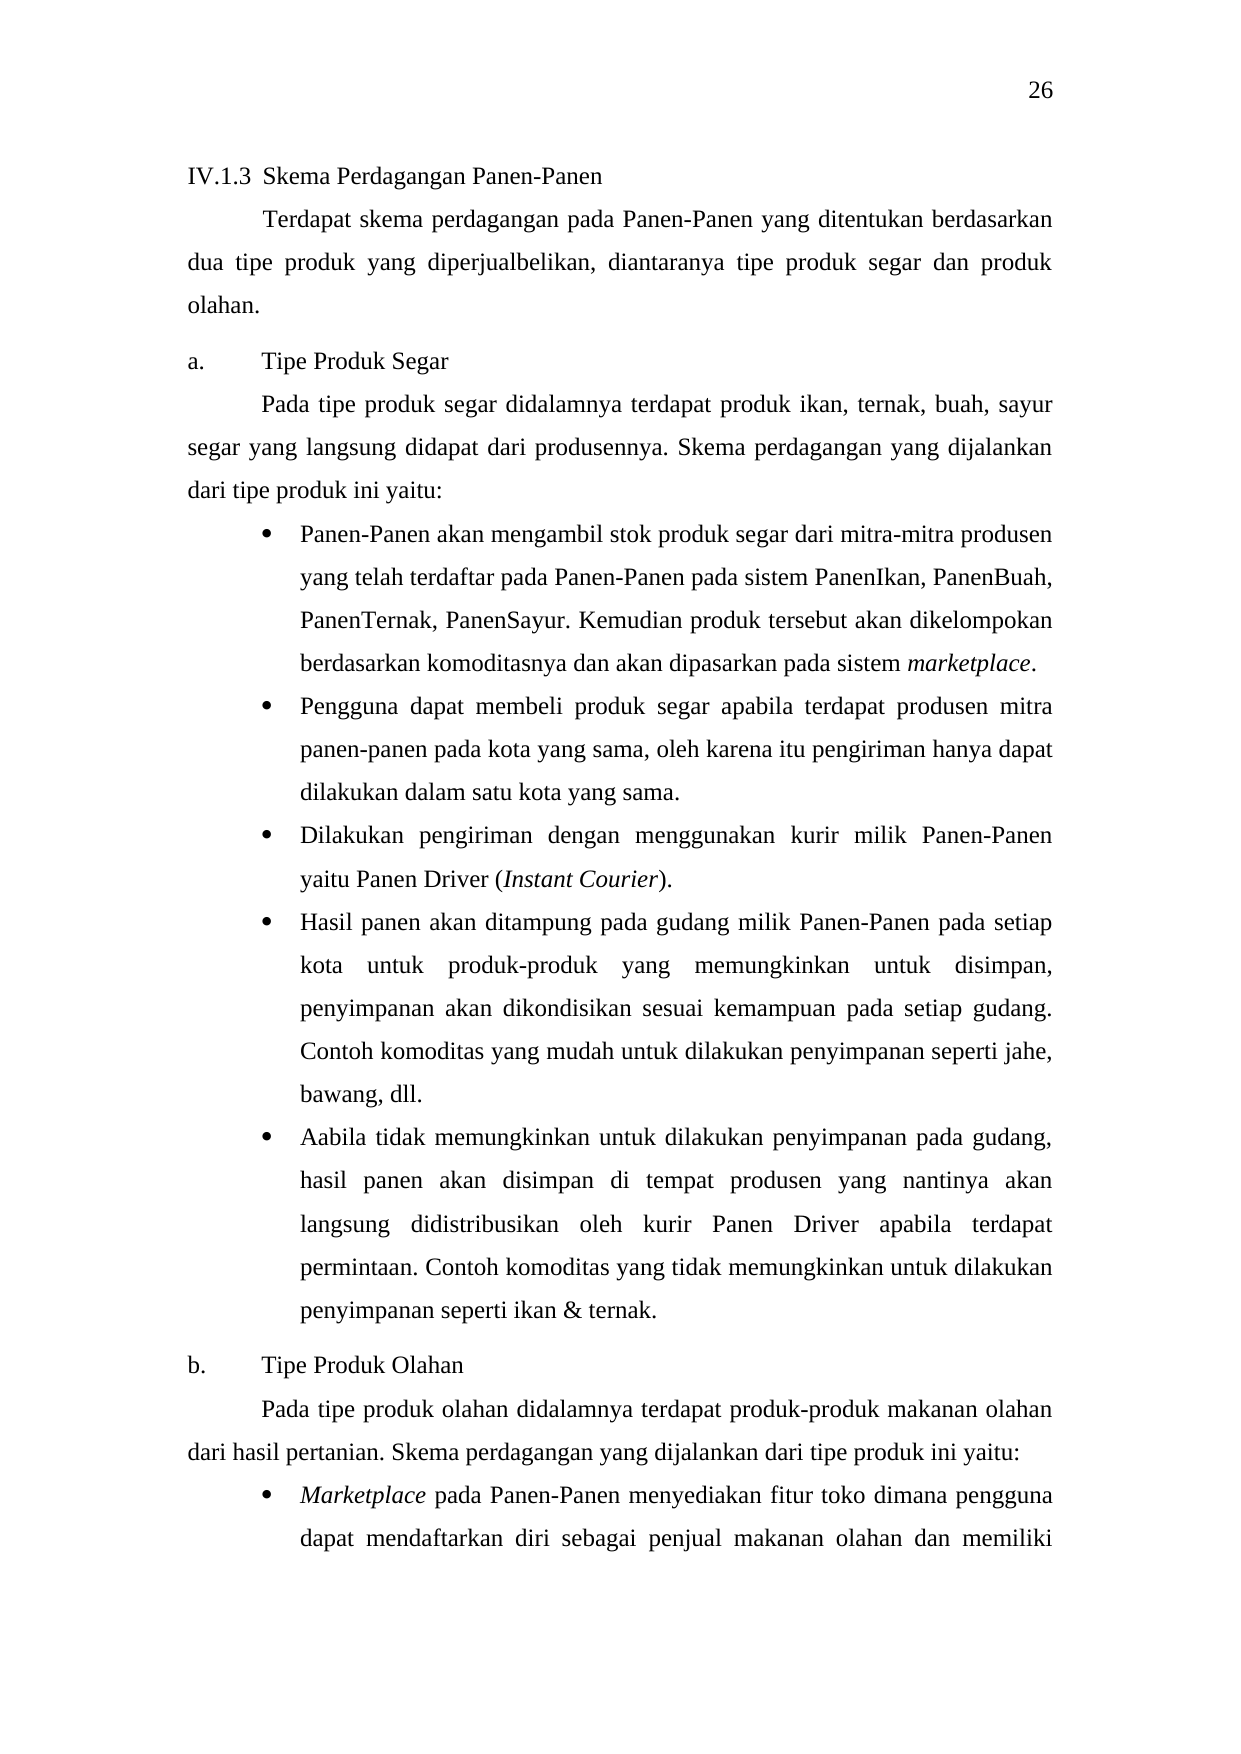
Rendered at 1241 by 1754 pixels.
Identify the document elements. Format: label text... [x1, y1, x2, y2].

list Hasil panen akan ditampung pada gudang milik Panen-Panen pada setiap kota untuk produk-produk yang memungkinkan untuk disimpan, penyimpanan akan dikondisikan sesuai kemampuan pada setiap gudang. Contoh komoditas yang mudah untuk dilakukan penyimpanan seperti jahe, bawang, dll. [262, 907, 1053, 1108]
list Tipe Produk Segar [187, 346, 1053, 375]
list Panen-Panen akan mengambil stok produk segar dari mitra-mitra produsen yang telah terdaftar pada Panen-Panen pada sistem PanenIkan, PanenBuah, PanenTernak, PanenSayur. Kemudian produk tersebut akan dikelompokan berdasarkan komoditasnya dan akan dipasarkan pada sistem marketplace. [262, 519, 1053, 677]
text Pada tipe produk olahan didalamnya terdapat produk-produk makanan olahan dari hasil pertanian. Skema perdagangan yang dijalankan dari tipe produk ini yaitu: [187, 1394, 1053, 1466]
subtitle Skema Perdagangan Panen-Panen [187, 161, 1053, 190]
list Tipe Produk Olahan [187, 1351, 1053, 1379]
list Dilakukan pengiriman dengan menggunakan kurir milik Panen-Panen yaitu Panen Driver (Instant Courier). [262, 821, 1053, 892]
list Aabila tidak memungkinkan untuk dilakukan penyimpanan pada gudang, hasil panen akan disimpan di tempat produsen yang nantinya akan langsung didistribusikan oleh kurir Panen Driver apabila terdapat permintaan. Contoh komoditas yang tidak memungkinkan untuk dilakukan penyimpanan seperti ikan & ternak. [262, 1122, 1053, 1324]
text Pada tipe produk segar didalamnya terdapat produk ikan, ternak, buah, sayur segar yang langsung didapat dari produsennya. Skema perdagangan yang dijalankan dari tipe produk ini yaitu: [187, 389, 1053, 504]
text Terdapat skema perdagangan pada Panen-Panen yang ditentukan berdasarkan dua tipe produk yang diperjualbelikan, diantaranya tipe produk segar dan produk olahan. [187, 204, 1053, 319]
list Pengguna dapat membeli produk segar apabila terdapat produsen mitra panen-panen pada kota yang sama, oleh karena itu pengiriman hanya dapat dilakukan dalam satu kota yang sama. [262, 691, 1053, 806]
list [262, 1480, 1053, 1552]
